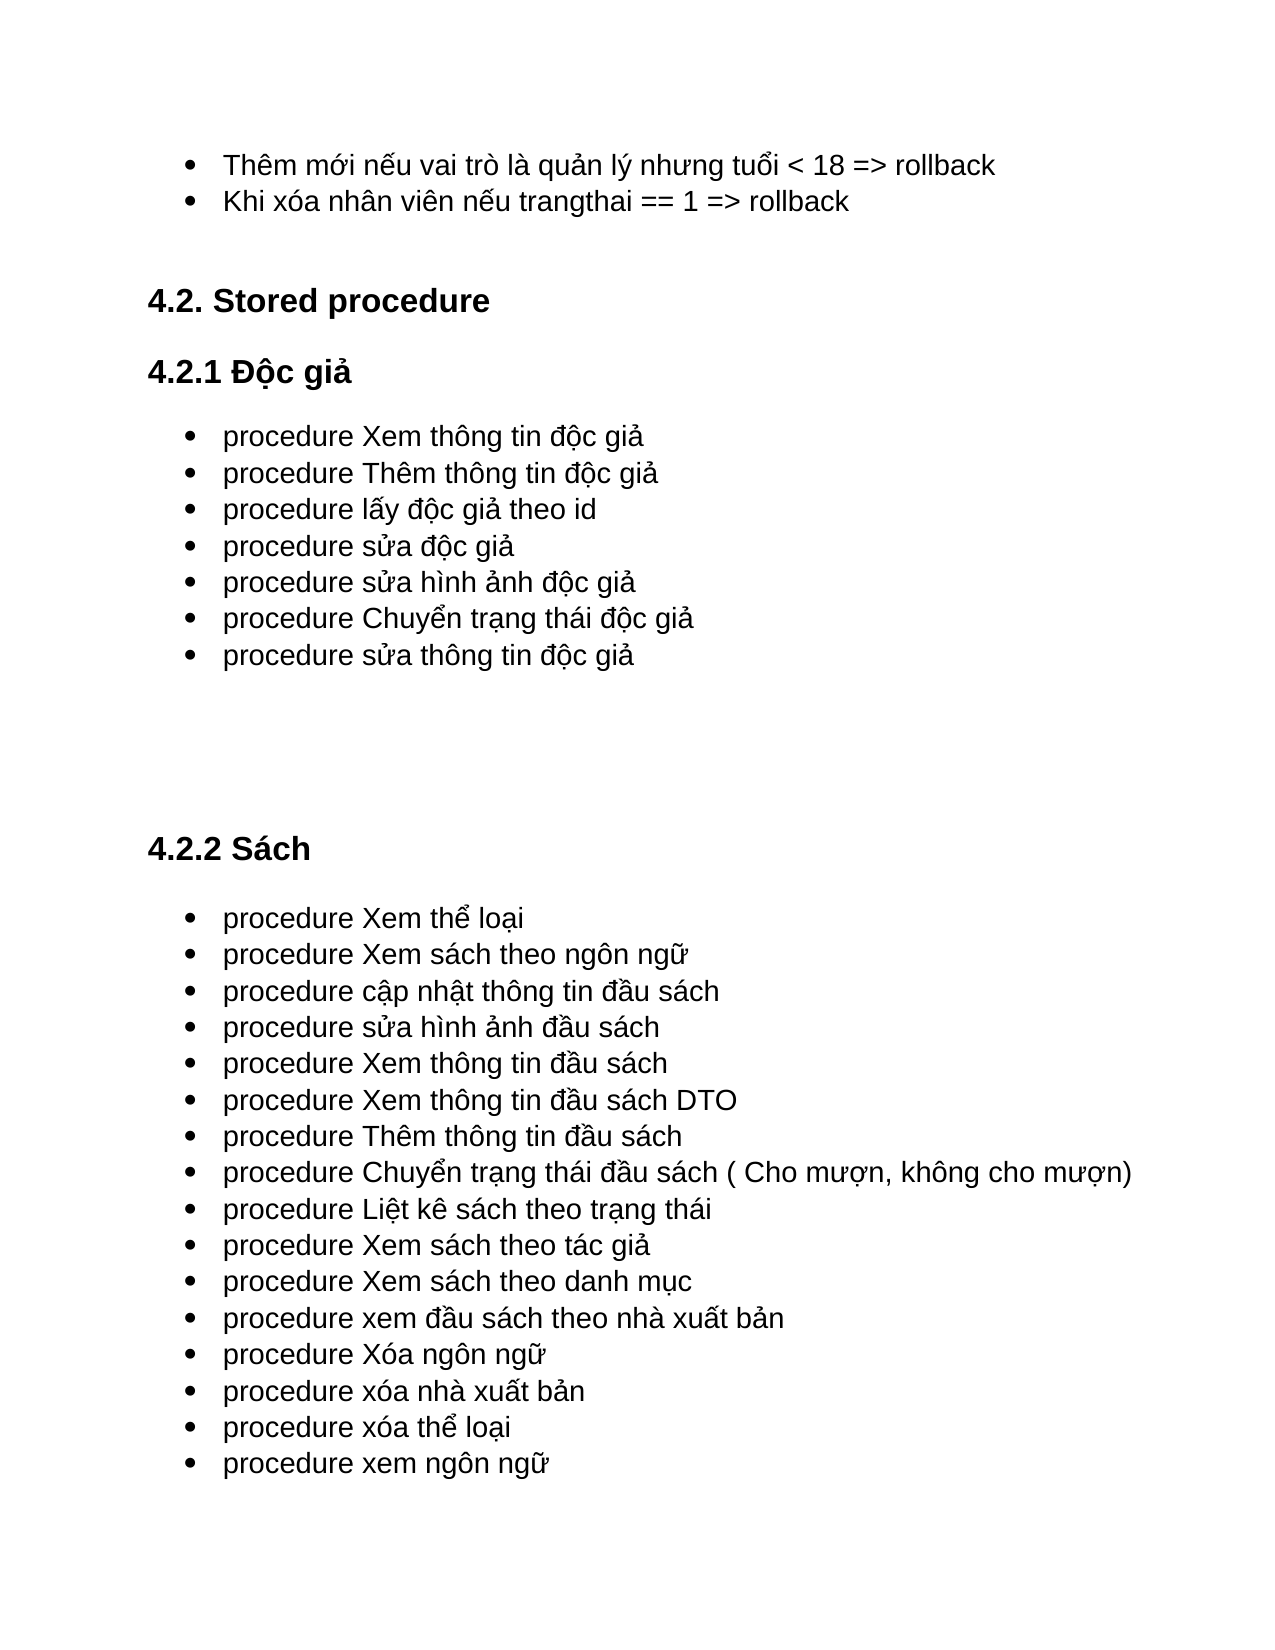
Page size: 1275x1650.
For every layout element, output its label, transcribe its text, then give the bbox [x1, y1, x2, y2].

list Khi xóa nhân viên nếu trangthai == 1 => rollback [185, 184, 1157, 218]
list procedure sửa hình ảnh độc giả [185, 565, 1157, 599]
list procedure Chuyển trạng thái độc giả [185, 601, 1157, 635]
list procedure Liệt kê sách theo trạng thái [185, 1192, 1157, 1226]
list procedure Xóa ngôn ngữ [185, 1337, 1157, 1371]
list procedure Xem thông tin độc giả [185, 419, 1157, 453]
list procedure Xem thông tin đầu sách DTO [185, 1083, 1157, 1116]
list procedure Xem sách theo tác giả [185, 1228, 1157, 1262]
list procedure Xem sách theo danh mục [185, 1264, 1157, 1298]
list procedure xóa nhà xuất bản [185, 1373, 1157, 1407]
list Thêm mới nếu vai trò là quản lý nhưng tuổi < 18 => rollback [185, 148, 1157, 181]
list procedure xóa thể loại [185, 1410, 1157, 1444]
list procedure sửa thông tin độc giả [185, 638, 1157, 671]
list procedure xem đầu sách theo nhà xuất bản [185, 1301, 1157, 1334]
list procedure xem ngôn ngữ [185, 1446, 1157, 1480]
list procedure Xem thể loại [185, 901, 1157, 935]
list procedure Chuyển trạng thái đầu sách ( Cho mượn, không cho mượn) [185, 1155, 1157, 1189]
list procedure Xem sách theo ngôn ngữ [185, 937, 1157, 971]
list procedure sửa độc giả [185, 528, 1157, 562]
subtitle Sách [148, 829, 1157, 867]
list procedure sửa hình ảnh đầu sách [185, 1010, 1157, 1044]
list procedure Thêm thông tin độc giả [185, 456, 1157, 489]
list procedure lấy độc giả theo id [185, 492, 1157, 526]
subtitle Độc giả [148, 352, 1157, 391]
list procedure Xem thông tin đầu sách [185, 1046, 1157, 1080]
subtitle Stored procedure [148, 281, 1157, 319]
list procedure cập nhật thông tin đầu sách [185, 974, 1157, 1007]
list procedure Thêm thông tin đầu sách [185, 1119, 1157, 1153]
